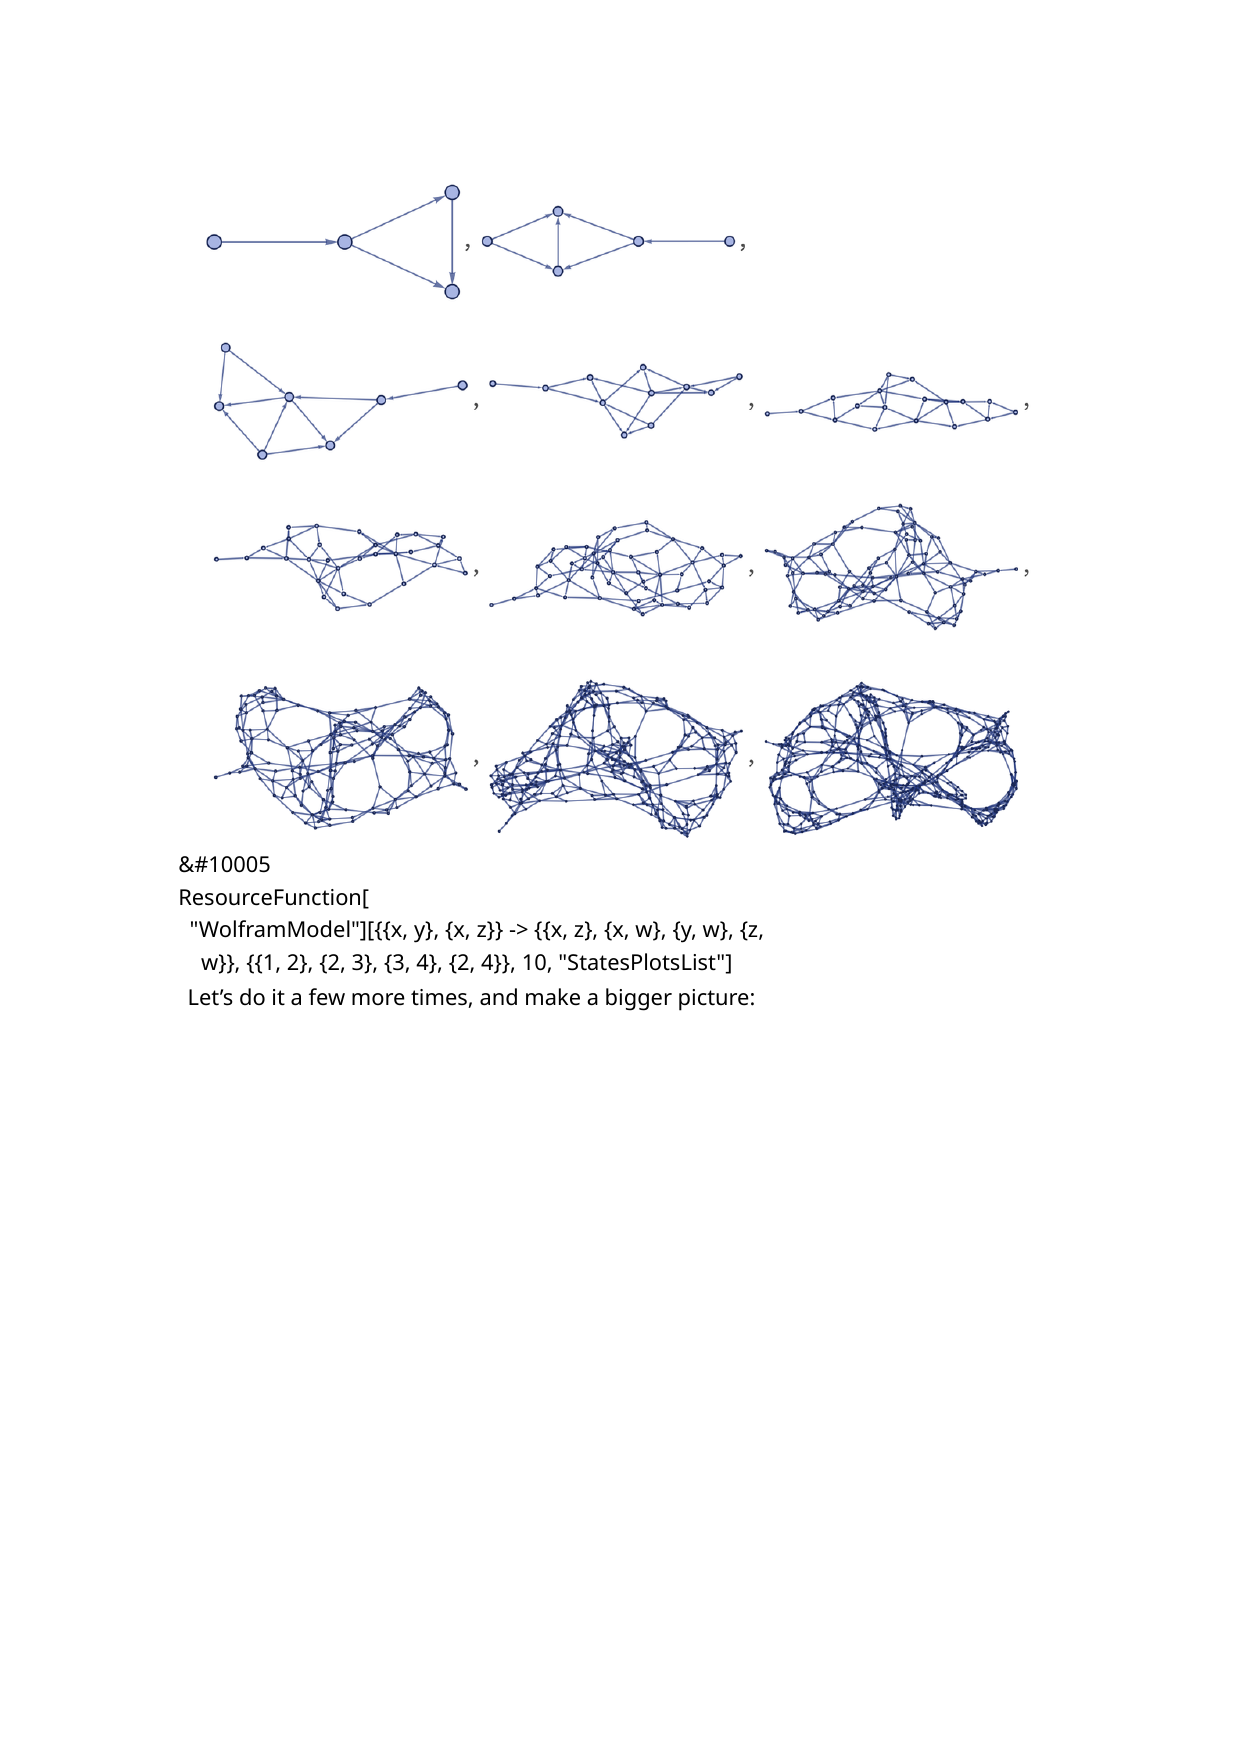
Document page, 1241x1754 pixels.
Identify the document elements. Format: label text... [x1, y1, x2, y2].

table_header &#10005 ResourceFunction[ "WolframModel"][{{x, y}, {x, z}} -> {{x, z}, {x, w}, {y, w}, {z, w}}, {{1, 2}, {2, 3}, {3, 4}, {2, 4}}, 10, "StatesPlotsList"] [172, 162, 1047, 981]
picture [178, 165, 1035, 844]
text Let’s do it a few more times, and make a bigger picture: [187, 981, 1053, 1013]
